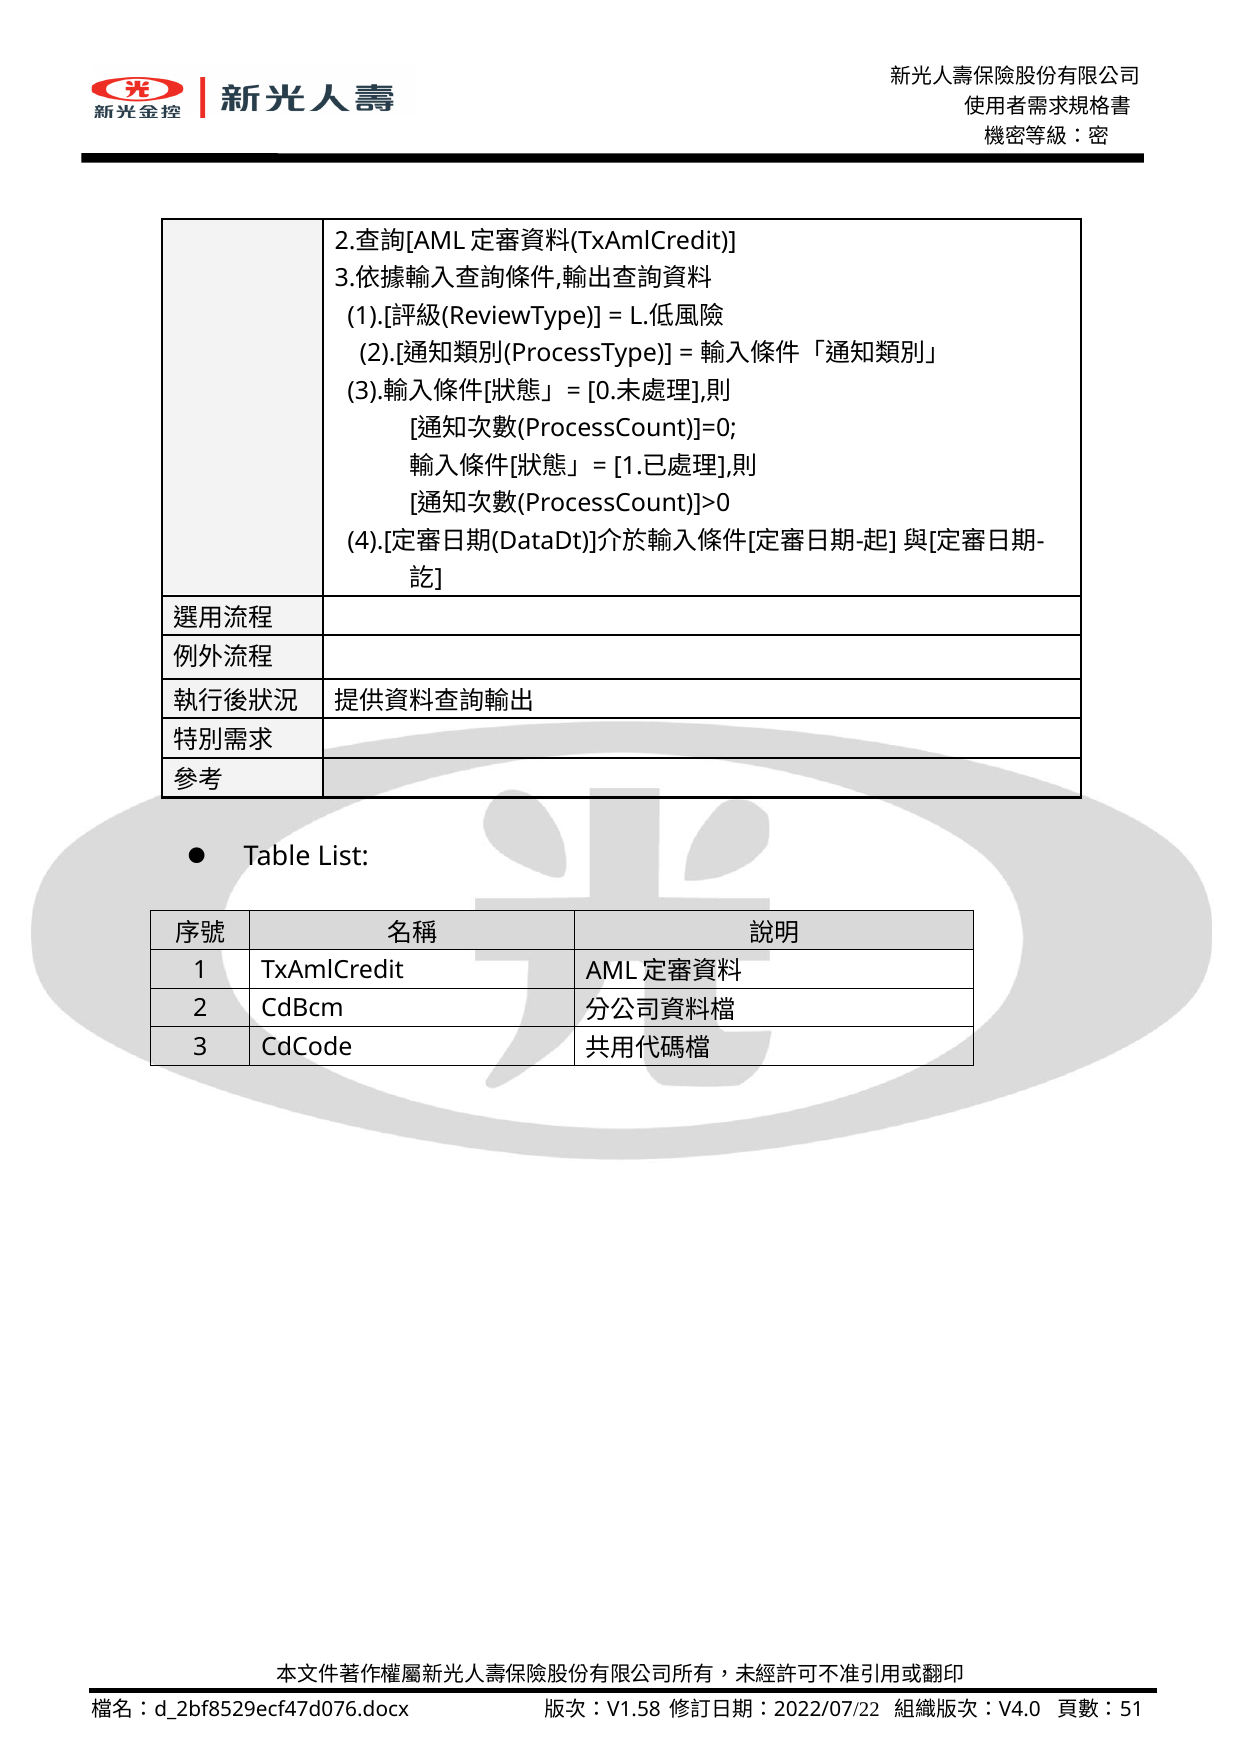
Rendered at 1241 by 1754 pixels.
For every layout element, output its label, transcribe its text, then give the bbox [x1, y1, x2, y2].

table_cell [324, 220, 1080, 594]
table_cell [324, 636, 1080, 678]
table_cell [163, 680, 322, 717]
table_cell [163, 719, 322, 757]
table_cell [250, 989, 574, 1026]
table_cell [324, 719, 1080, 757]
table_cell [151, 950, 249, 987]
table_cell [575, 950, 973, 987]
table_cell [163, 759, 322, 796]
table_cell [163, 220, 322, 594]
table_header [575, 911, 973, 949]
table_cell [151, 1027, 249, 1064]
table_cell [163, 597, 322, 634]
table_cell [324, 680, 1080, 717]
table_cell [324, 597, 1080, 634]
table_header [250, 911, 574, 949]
picture [91, 61, 417, 118]
picture [25, 713, 1215, 1166]
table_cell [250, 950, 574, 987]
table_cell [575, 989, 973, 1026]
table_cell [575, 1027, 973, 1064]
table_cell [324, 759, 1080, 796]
list Table List: [186, 836, 1152, 873]
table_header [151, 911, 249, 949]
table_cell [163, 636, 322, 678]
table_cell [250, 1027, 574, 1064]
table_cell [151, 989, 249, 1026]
